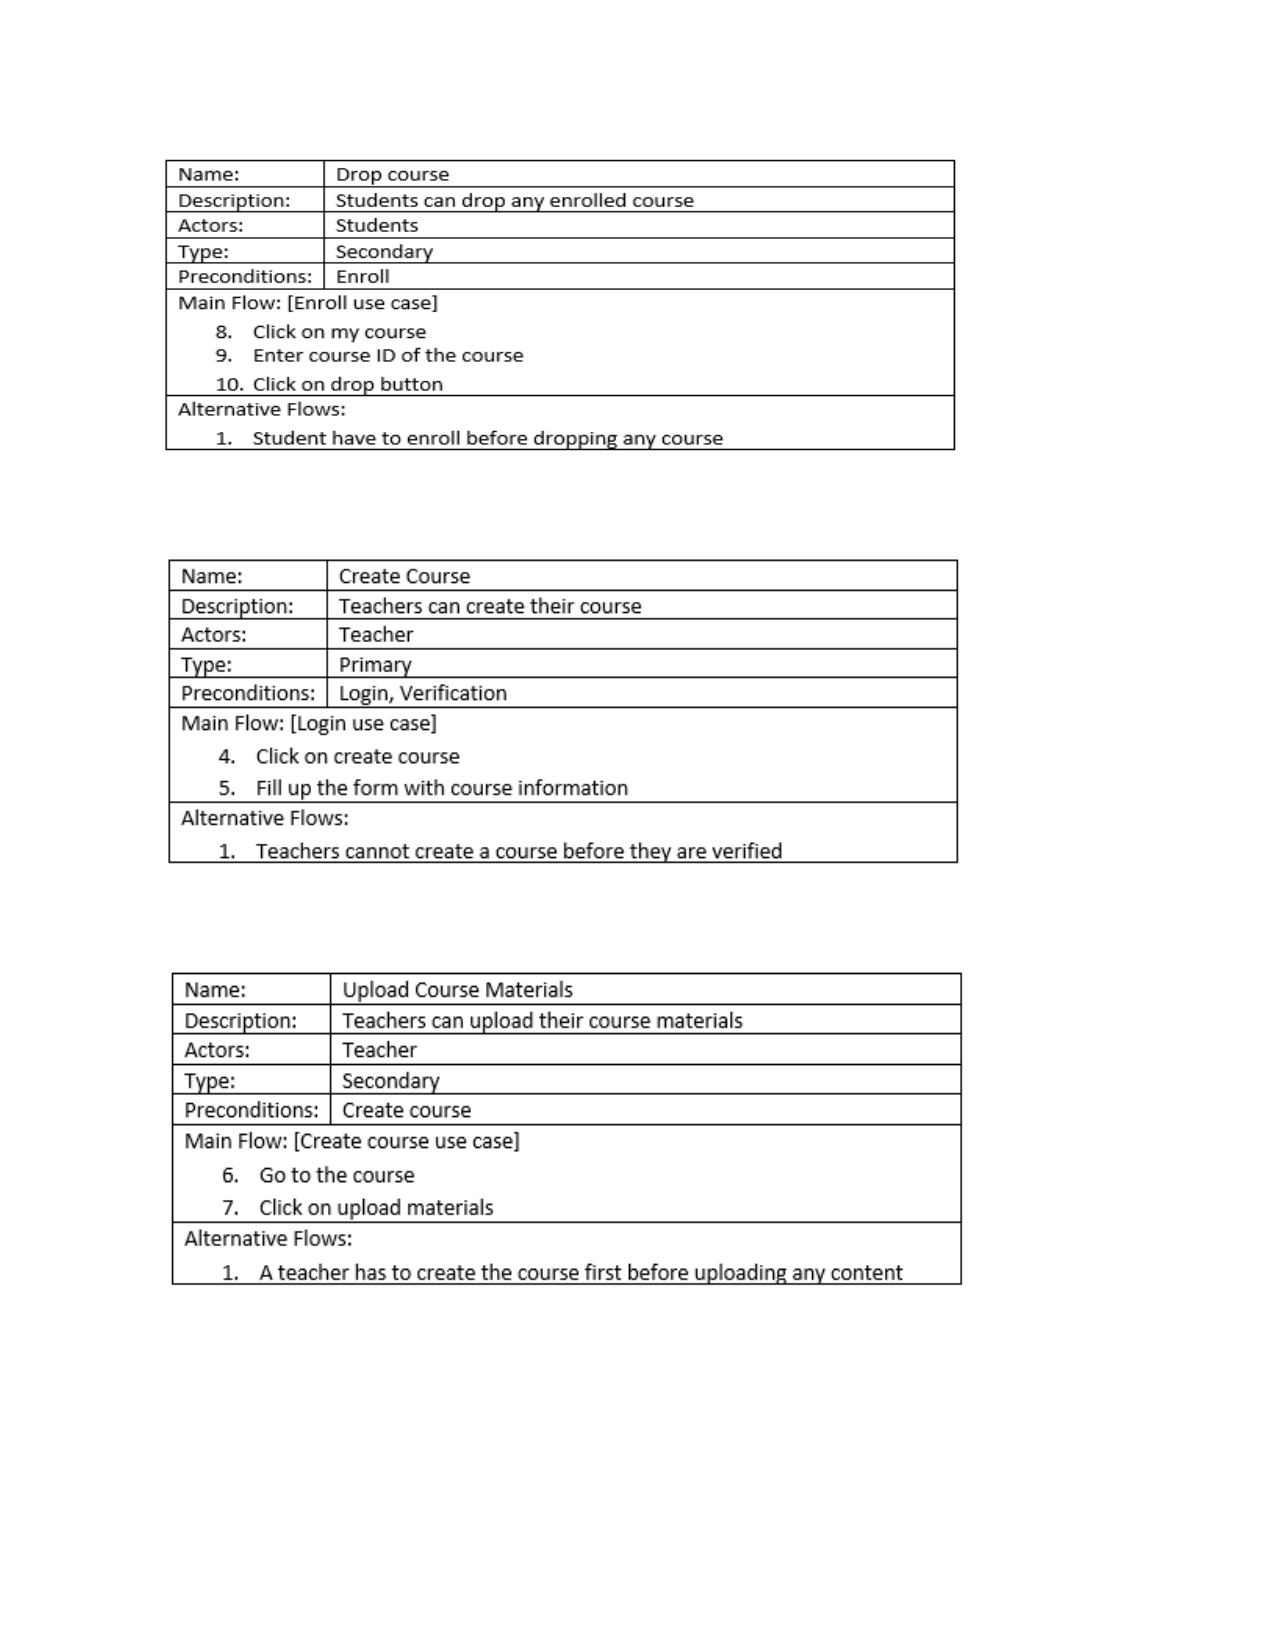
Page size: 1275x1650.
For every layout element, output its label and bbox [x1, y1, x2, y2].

picture [150, 544, 974, 876]
picture [150, 150, 968, 460]
picture [158, 960, 981, 1303]
